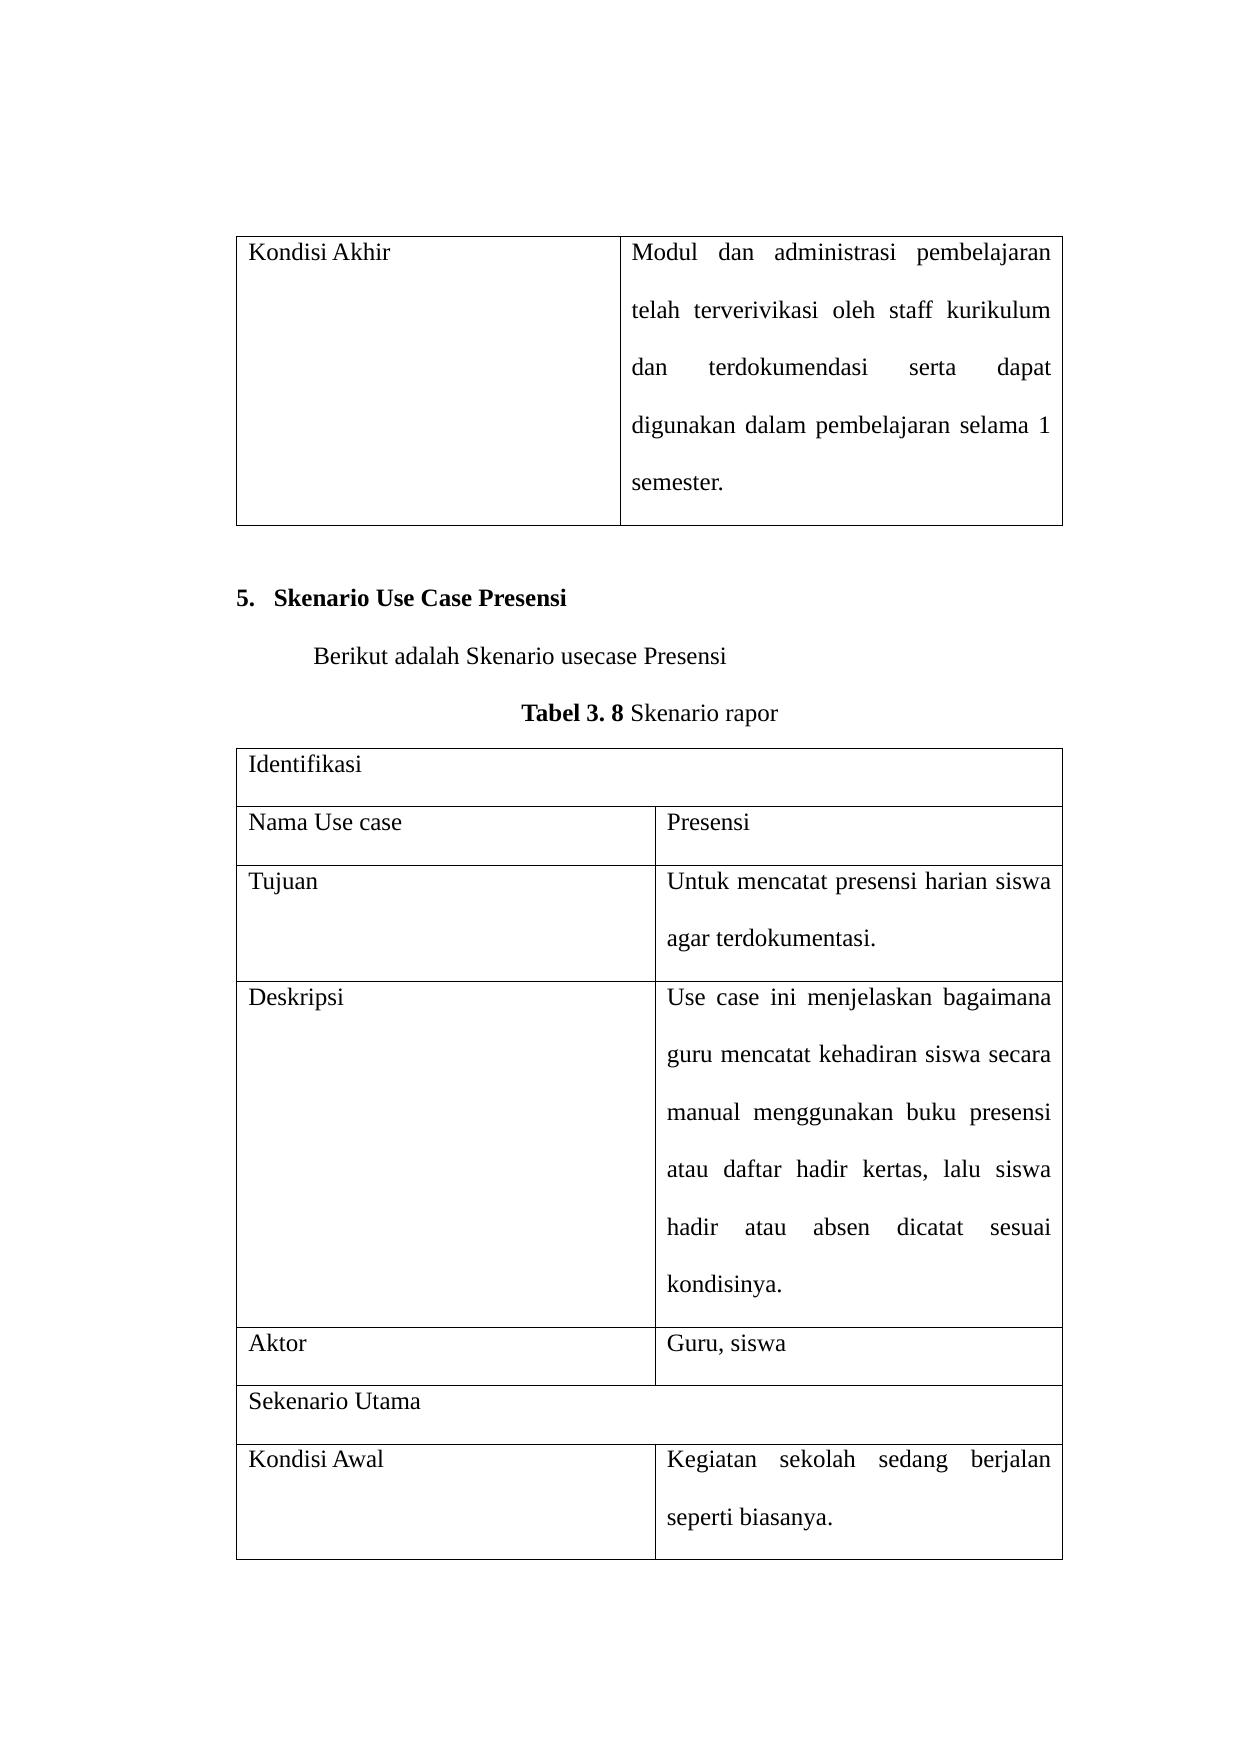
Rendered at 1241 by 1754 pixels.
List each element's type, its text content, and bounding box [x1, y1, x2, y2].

table_cell Deskripsi [237, 982, 655, 1327]
table_cell Modul dan administrasi pembelajaran telah terverivikasi oleh staff kurikulum dan terdokumendasi serta dapat digunakan dalam pembelajaran selama 1 semester. [621, 237, 1062, 525]
text Berikut adalah Skenario usecase Presensi [236, 641, 1063, 669]
text Tabel 3. 8 Skenario rapor [236, 698, 1063, 727]
table_cell Aktor [237, 1328, 655, 1385]
table_header Identifikasi [237, 749, 1062, 806]
table_cell Sekenario Utama [237, 1386, 1062, 1443]
table_cell Guru, siswa [656, 1328, 1062, 1385]
table_cell Kondisi Akhir [237, 237, 620, 525]
list Skenario Use Case Presensi [236, 583, 1063, 612]
table_cell Nama Use case [237, 807, 655, 865]
table_cell Kegiatan sekolah sedang berjalan seperti biasanya. [656, 1445, 1062, 1559]
table_cell Untuk mencatat presensi harian siswa agar terdokumentasi. [656, 866, 1062, 981]
table_cell Use case ini menjelaskan bagaimana guru mencatat kehadiran siswa secara manual menggunakan buku presensi atau daftar hadir kertas, lalu siswa hadir atau absen dicatat sesuai kondisinya. [656, 982, 1062, 1327]
table_cell Presensi [656, 807, 1062, 865]
table_cell Tujuan [237, 866, 655, 981]
table_cell Kondisi Awal [237, 1445, 655, 1559]
